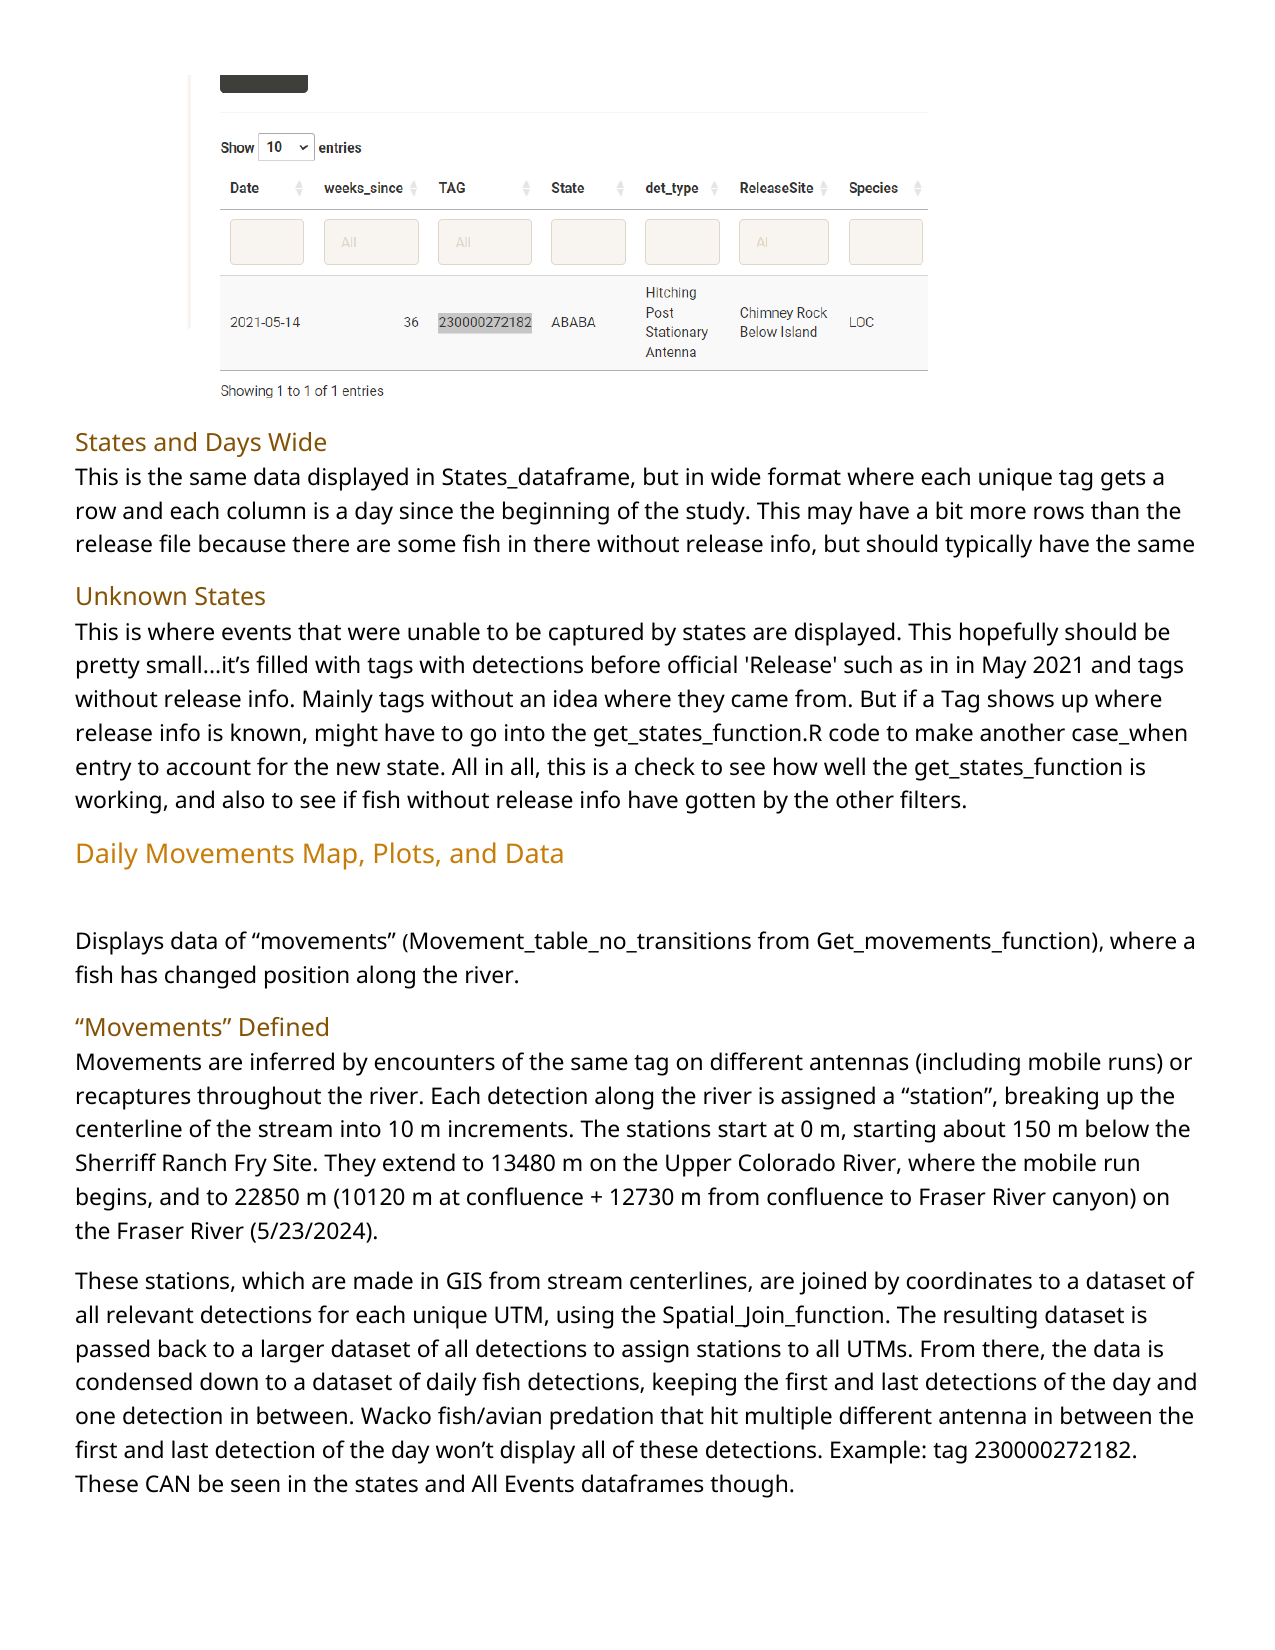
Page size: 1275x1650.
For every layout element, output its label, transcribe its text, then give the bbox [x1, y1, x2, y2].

picture [187, 75, 928, 405]
subtitle “Movements” Defined [75, 1009, 1200, 1043]
subtitle Daily Movements Map, Plots, and Data [75, 835, 1200, 872]
text This is the same data displayed in States_dataframe, but in wide format where each unique tag gets a row and each column is a day since the beginning of the study. This may have a bit more rows than the release file because there are some fish in there without release info, but should typically have the same [75, 461, 1200, 560]
subtitle Unknown States [75, 579, 1200, 613]
text Displays data of “movements” (Movement_table_no_transitions from Get_movements_function), where a fish has changed position along the river. [75, 925, 1200, 990]
text These stations, which are made in GIS from stream centerlines, are joined by coordinates to a dataset of all relevant detections for each unique UTM, using the Spatial_Join_function. The resulting dataset is passed back to a larger dataset of all detections to assign stations to all UTMs. From there, the data is condensed down to a dataset of daily fish detections, keeping the first and last detections of the day and one detection in between. Wacko fish/avian predation that hit multiple different antenna in between the first and last detection of the day won’t display all of these detections. Example: tag 230000272182. These CAN be seen in the states and All Events dataframes though. [75, 1265, 1200, 1499]
subtitle States and Days Wide [75, 424, 1200, 458]
text Movements are inferred by encounters of the same tag on different antennas (including mobile runs) or recaptures throughout the river. Each detection along the river is assigned a “station”, breaking up the centerline of the stream into 10 m increments. The stations start at 0 m, starting about 150 m below the Sherriff Ranch Fry Site. They extend to 13480 m on the Upper Colorado River, where the mobile run begins, and to 22850 m (10120 m at confluence + 12730 m from confluence to Fraser River canyon) on the Fraser River (5/23/2024). [75, 1046, 1200, 1246]
text This is where events that were unable to be captured by states are displayed. This hopefully should be pretty small...it’s filled with tags with detections before official 'Release' such as in in May 2021 and tags without release info. Mainly tags without an idea where they came from. But if a Tag shows up where release info is known, might have to go into the get_states_function.R code to make another case_when entry to account for the new state. All in all, this is a check to see how well the get_states_function is working, and also to see if fish without release info have gotten by the other filters. [75, 616, 1200, 816]
